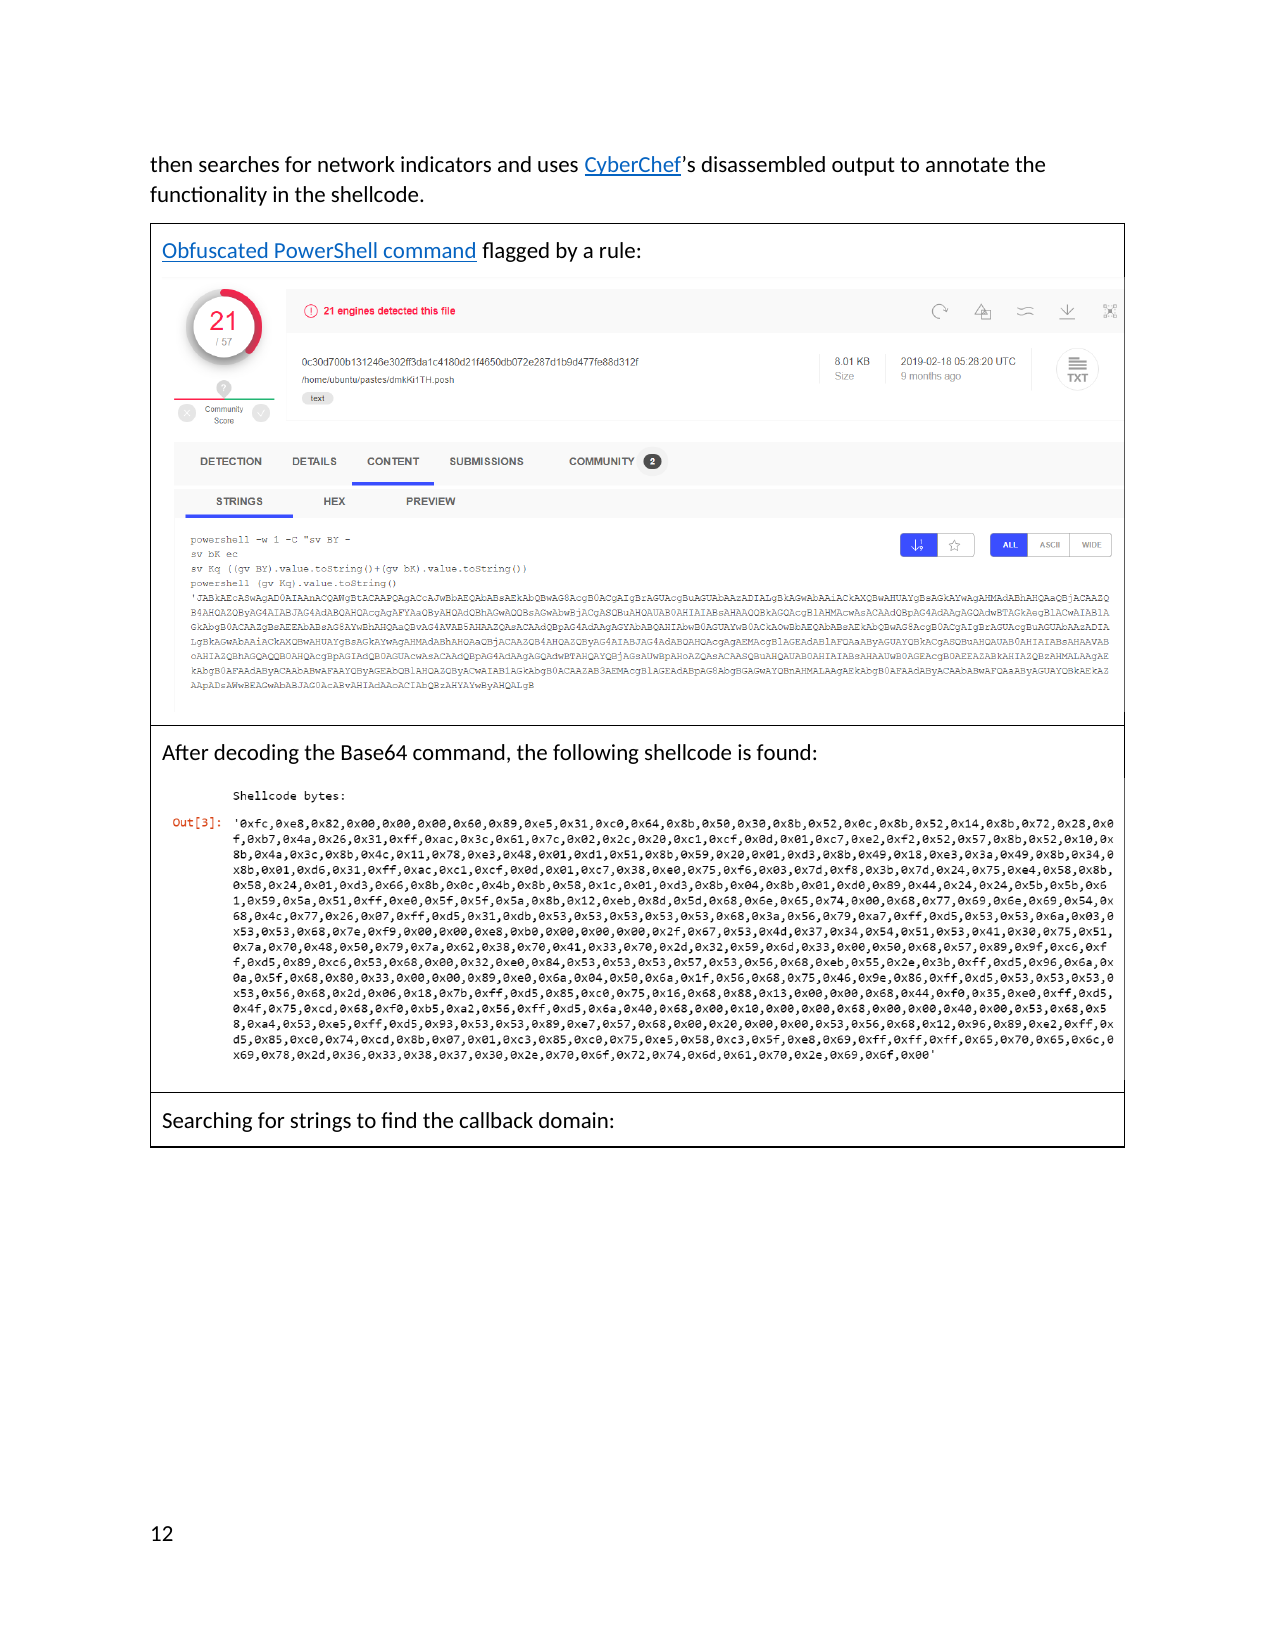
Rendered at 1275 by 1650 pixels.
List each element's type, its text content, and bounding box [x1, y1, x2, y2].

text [150, 150, 1125, 208]
table_header Obfuscated PowerShell command flagged by a rule: [151, 224, 1124, 724]
table_cell Searching for strings to find the callback domain: [151, 1093, 1124, 1146]
table_cell After decoding the Base64 command, the following shellcode is found: [151, 726, 1124, 1092]
picture [161, 778, 1125, 1080]
picture [161, 277, 1125, 712]
